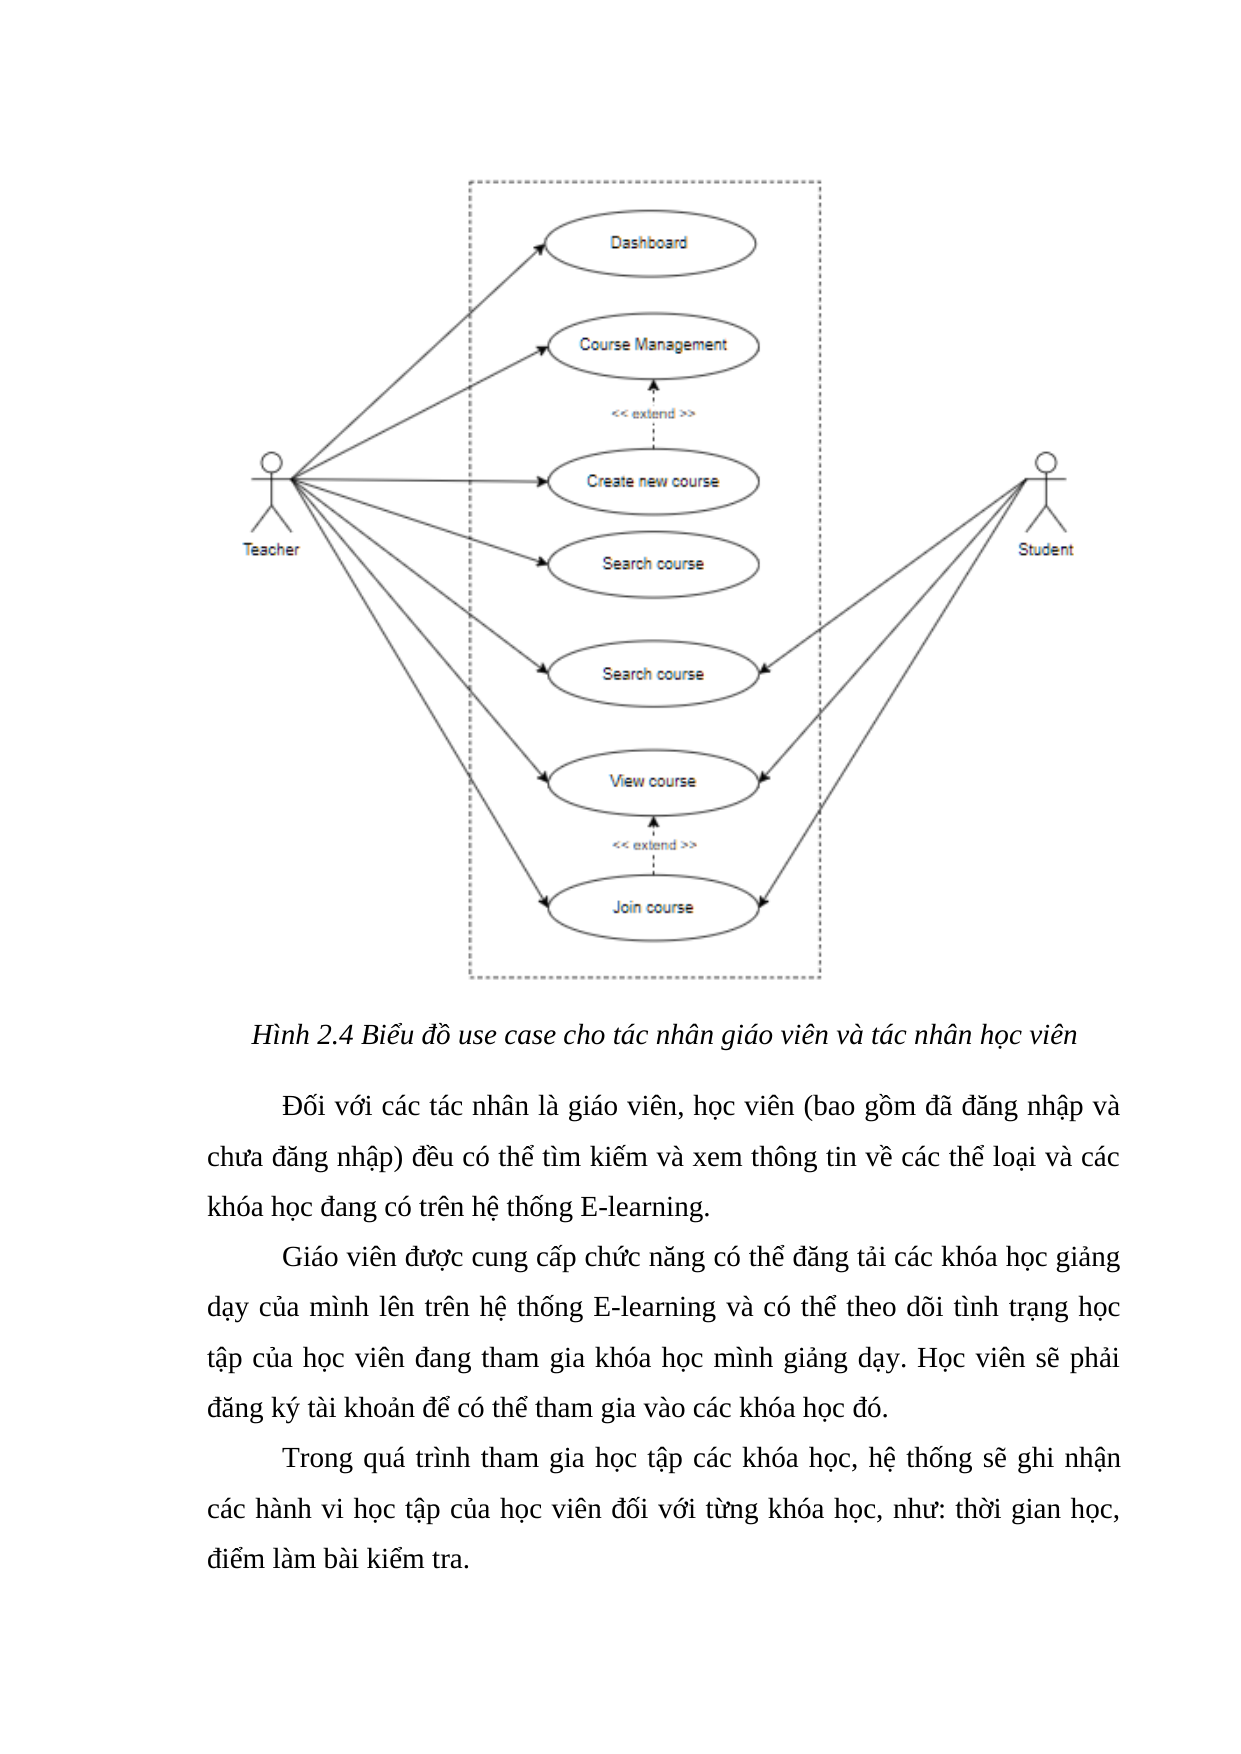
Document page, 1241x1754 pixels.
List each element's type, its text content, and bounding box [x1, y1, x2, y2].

text Đối với các tác nhân là giáo viên, học viên (bao gồm đã đăng nhập và chưa đăng nhập) đều có thể tìm kiếm và xem thông tin về các thể loại và các khóa học đang có trên hệ thống E-learning. [207, 1088, 1122, 1222]
picture [227, 147, 1102, 1001]
text Giáo viên được cung cấp chức năng có thể đăng tải các khóa học giảng dạy của mình lên trên hệ thống E-learning và có thể theo dõi tình trạng học tập của học viên đang tham gia khóa học mình giảng dạy. Học viên sẽ phải đăng ký tài khoản để có thể tham gia vào các khóa học đó. [207, 1239, 1122, 1424]
text Trong quá trình tham gia học tập các khóa học, hệ thống sẽ ghi nhận các hành vi học tập của học viên đối với từng khóa học, như: thời gian học, điểm làm bài kiểm tra. [207, 1441, 1122, 1575]
